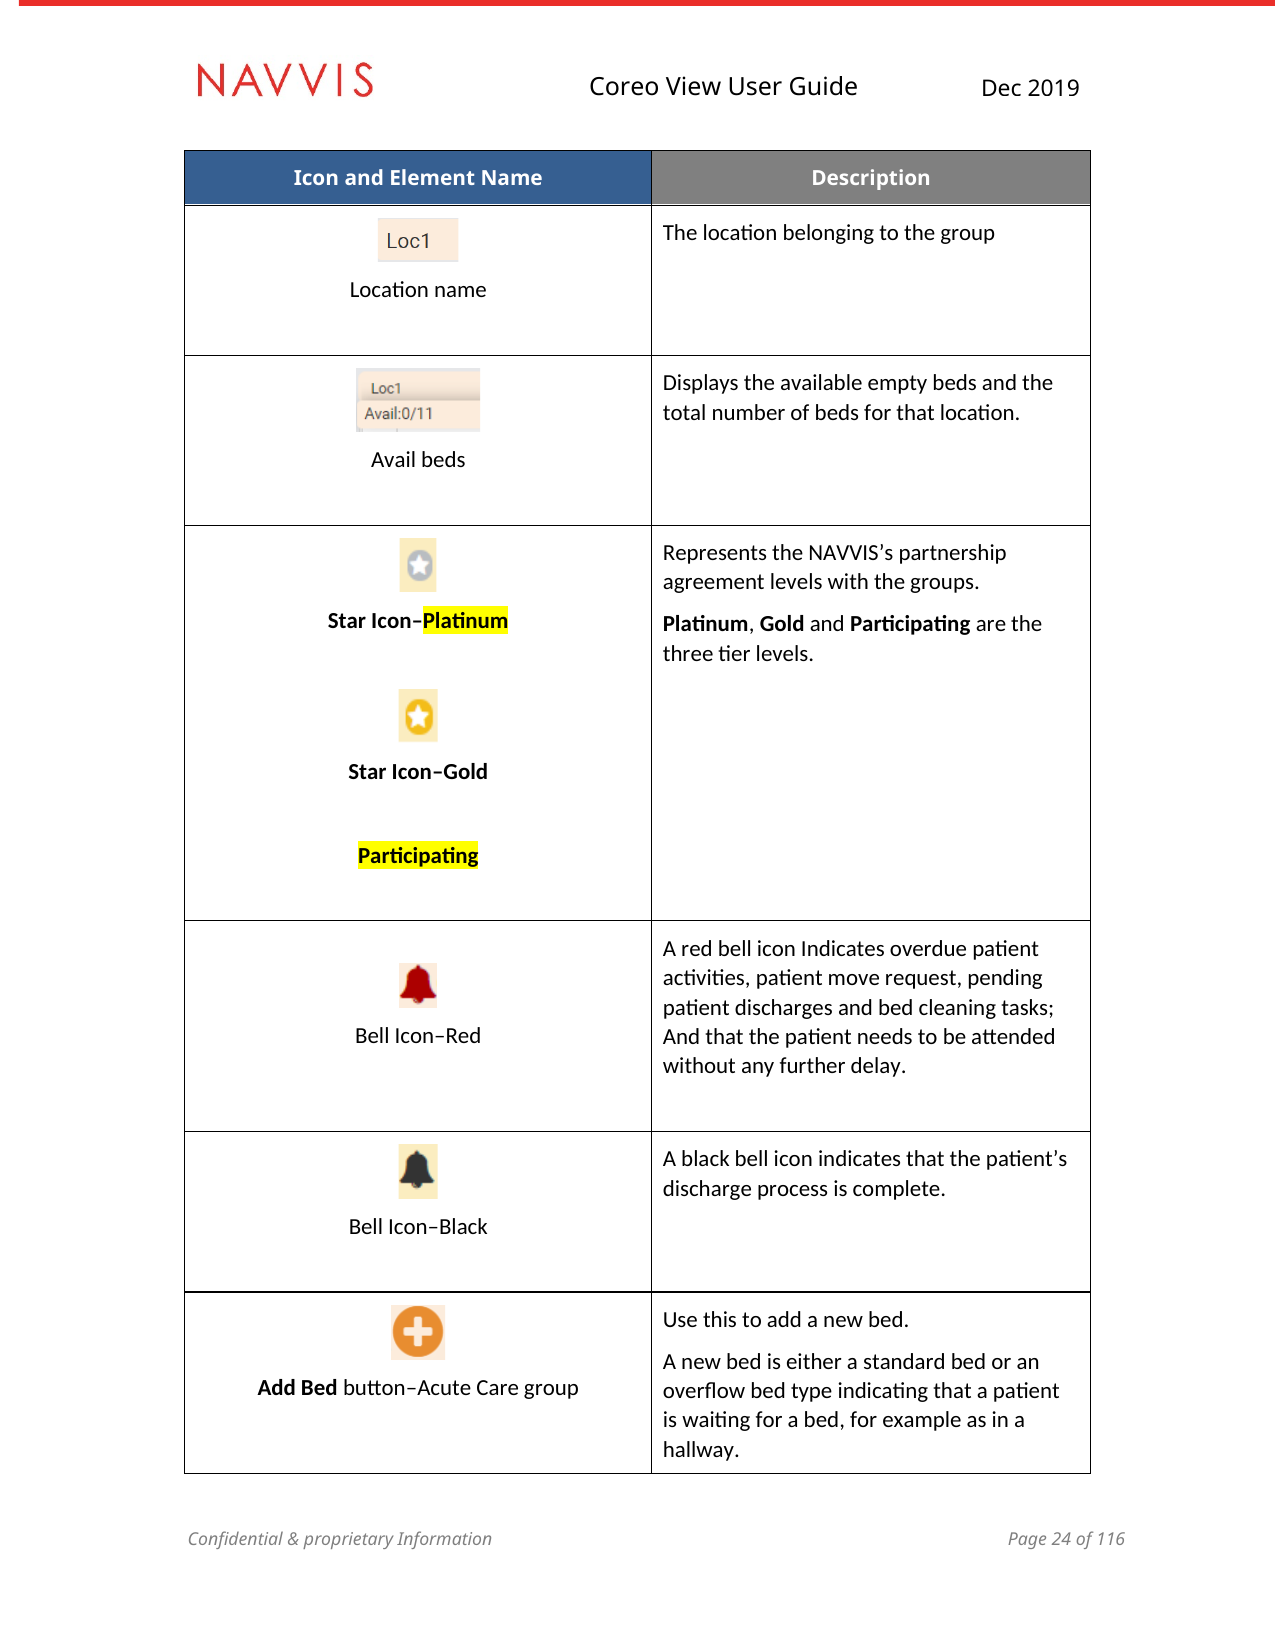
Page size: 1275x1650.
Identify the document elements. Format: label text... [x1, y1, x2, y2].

table_header Icon and Element Name [185, 151, 651, 204]
picture [398, 689, 438, 744]
table_cell Represents the NAVVIS’s partnership agreement levels with the groups. Platinum, Gold and Participating are the three tier levels. [652, 526, 1090, 920]
picture [399, 538, 437, 592]
table_cell Location name [185, 206, 651, 355]
picture [377, 218, 459, 262]
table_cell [185, 1293, 651, 1473]
table_cell Bell Icon–Black [185, 1132, 651, 1291]
table_cell A red bell icon Indicates overdue patient activities, patient move request, pending patient discharges and bed cleaning tasks; And that the patient needs to be attended without any further delay. [652, 921, 1090, 1131]
picture [187, 55, 383, 104]
table_header Description [652, 151, 1090, 204]
table_cell Avail beds [185, 356, 651, 524]
table_cell Bell Icon–Red [185, 921, 651, 1131]
picture [398, 1144, 438, 1199]
table_cell Displays the available empty beds and the total number of beds for that location. [652, 356, 1090, 524]
table_cell The location belonging to the group [652, 206, 1090, 355]
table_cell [652, 1293, 1090, 1473]
picture [399, 963, 437, 1008]
table_cell A black bell icon indicates that the patient’s discharge process is complete. [652, 1132, 1090, 1291]
picture [391, 1305, 446, 1360]
table_cell Star Icon–Platinum Star Icon–Gold Participating [185, 526, 651, 920]
picture [356, 368, 481, 432]
